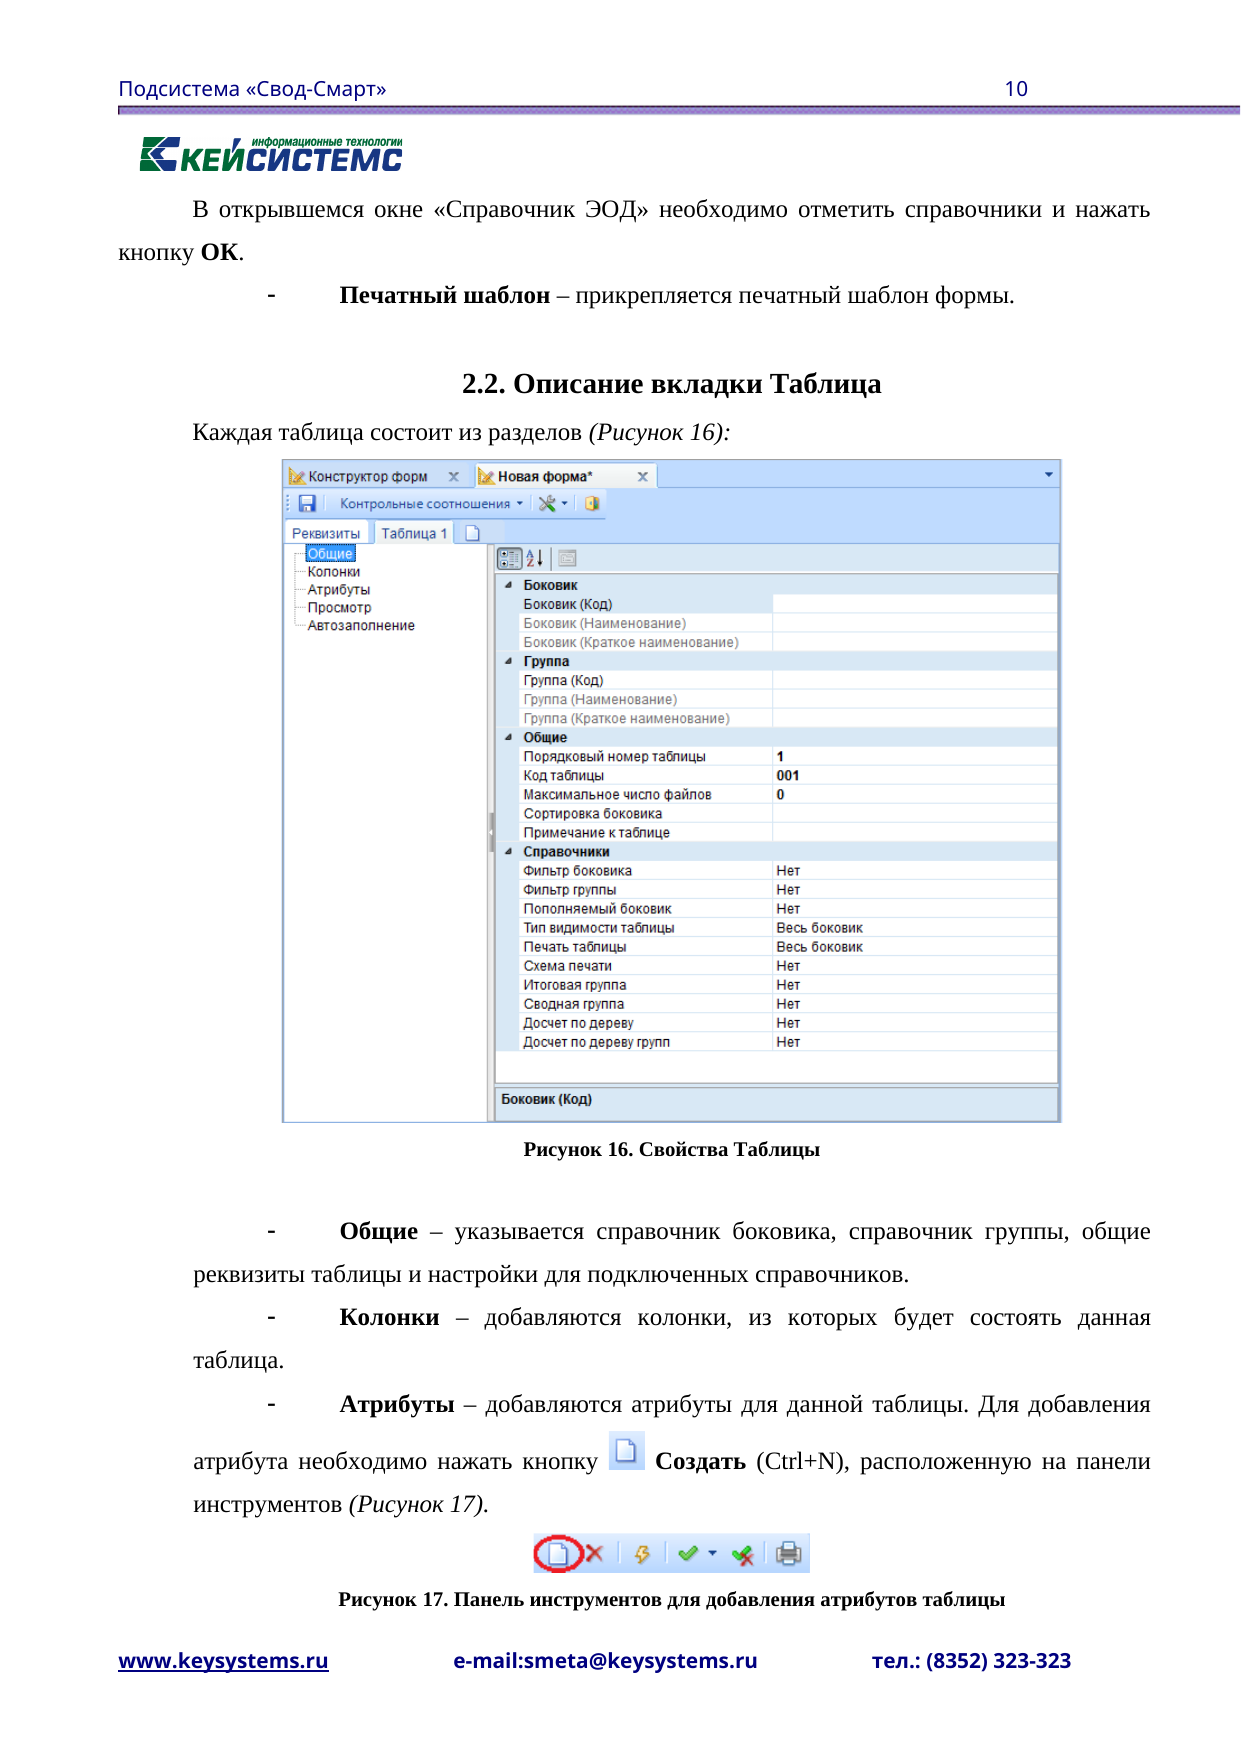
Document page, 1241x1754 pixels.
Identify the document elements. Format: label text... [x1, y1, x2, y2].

picture [139, 137, 403, 171]
text В открывшемся окне «Справочник ЭОД» необходимо отметить справочники и нажать кнопку ОК. [118, 194, 1152, 266]
picture [281, 459, 1063, 1123]
list Колонки – добавляются колонки, из которых будет состоять данная таблица. [193, 1302, 1152, 1374]
subtitle 2.2. Описание вкладки Таблица [118, 366, 1152, 400]
list Печатный шаблон – прикрепляется печатный шаблон формы. [193, 280, 1152, 309]
picture [118, 102, 1241, 121]
text Рисунок 16. Свойства Таблицы [118, 1137, 1152, 1161]
list Общие – указывается справочник боковика, справочник группы, общие реквизиты таблицы и настройки для подключенных справочников. [193, 1216, 1152, 1288]
text Каждая таблица состоит из разделов (Рисунок 16): [118, 417, 1152, 445]
list Атрибуты – добавляются атрибуты для данной таблицы. Для добавления атрибута необходимо нажать кнопку Создать (Ctrl+N), расположенную на панели инструментов (Рисунок 17). [193, 1389, 1152, 1518]
picture [608, 1431, 645, 1470]
picture [533, 1532, 810, 1573]
text Рисунок 17. Панель инструментов для добавления атрибутов таблицы [118, 1587, 1152, 1611]
